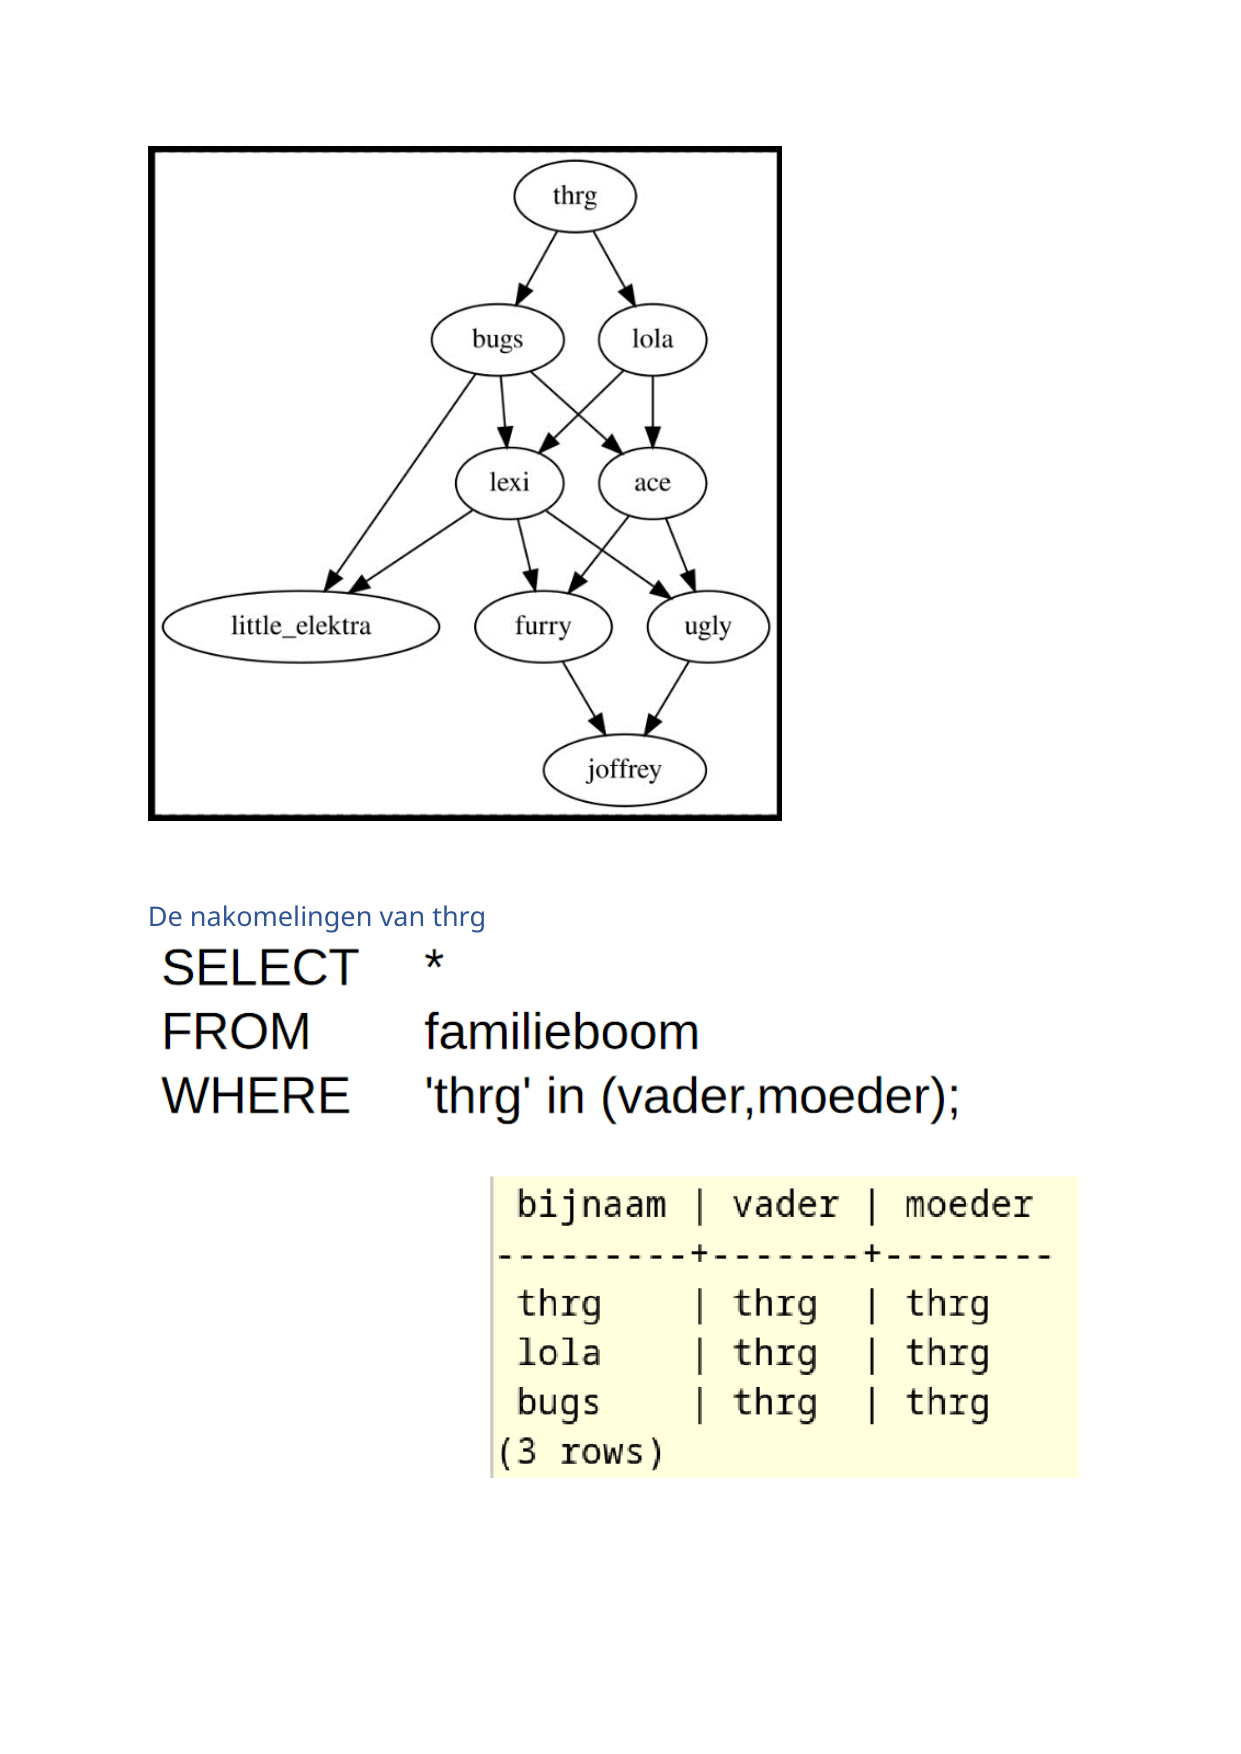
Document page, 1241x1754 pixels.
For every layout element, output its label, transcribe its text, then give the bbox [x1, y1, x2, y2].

subtitle De nakomelingen van thrg [148, 898, 1093, 934]
picture [146, 933, 1092, 1489]
picture [147, 146, 782, 821]
